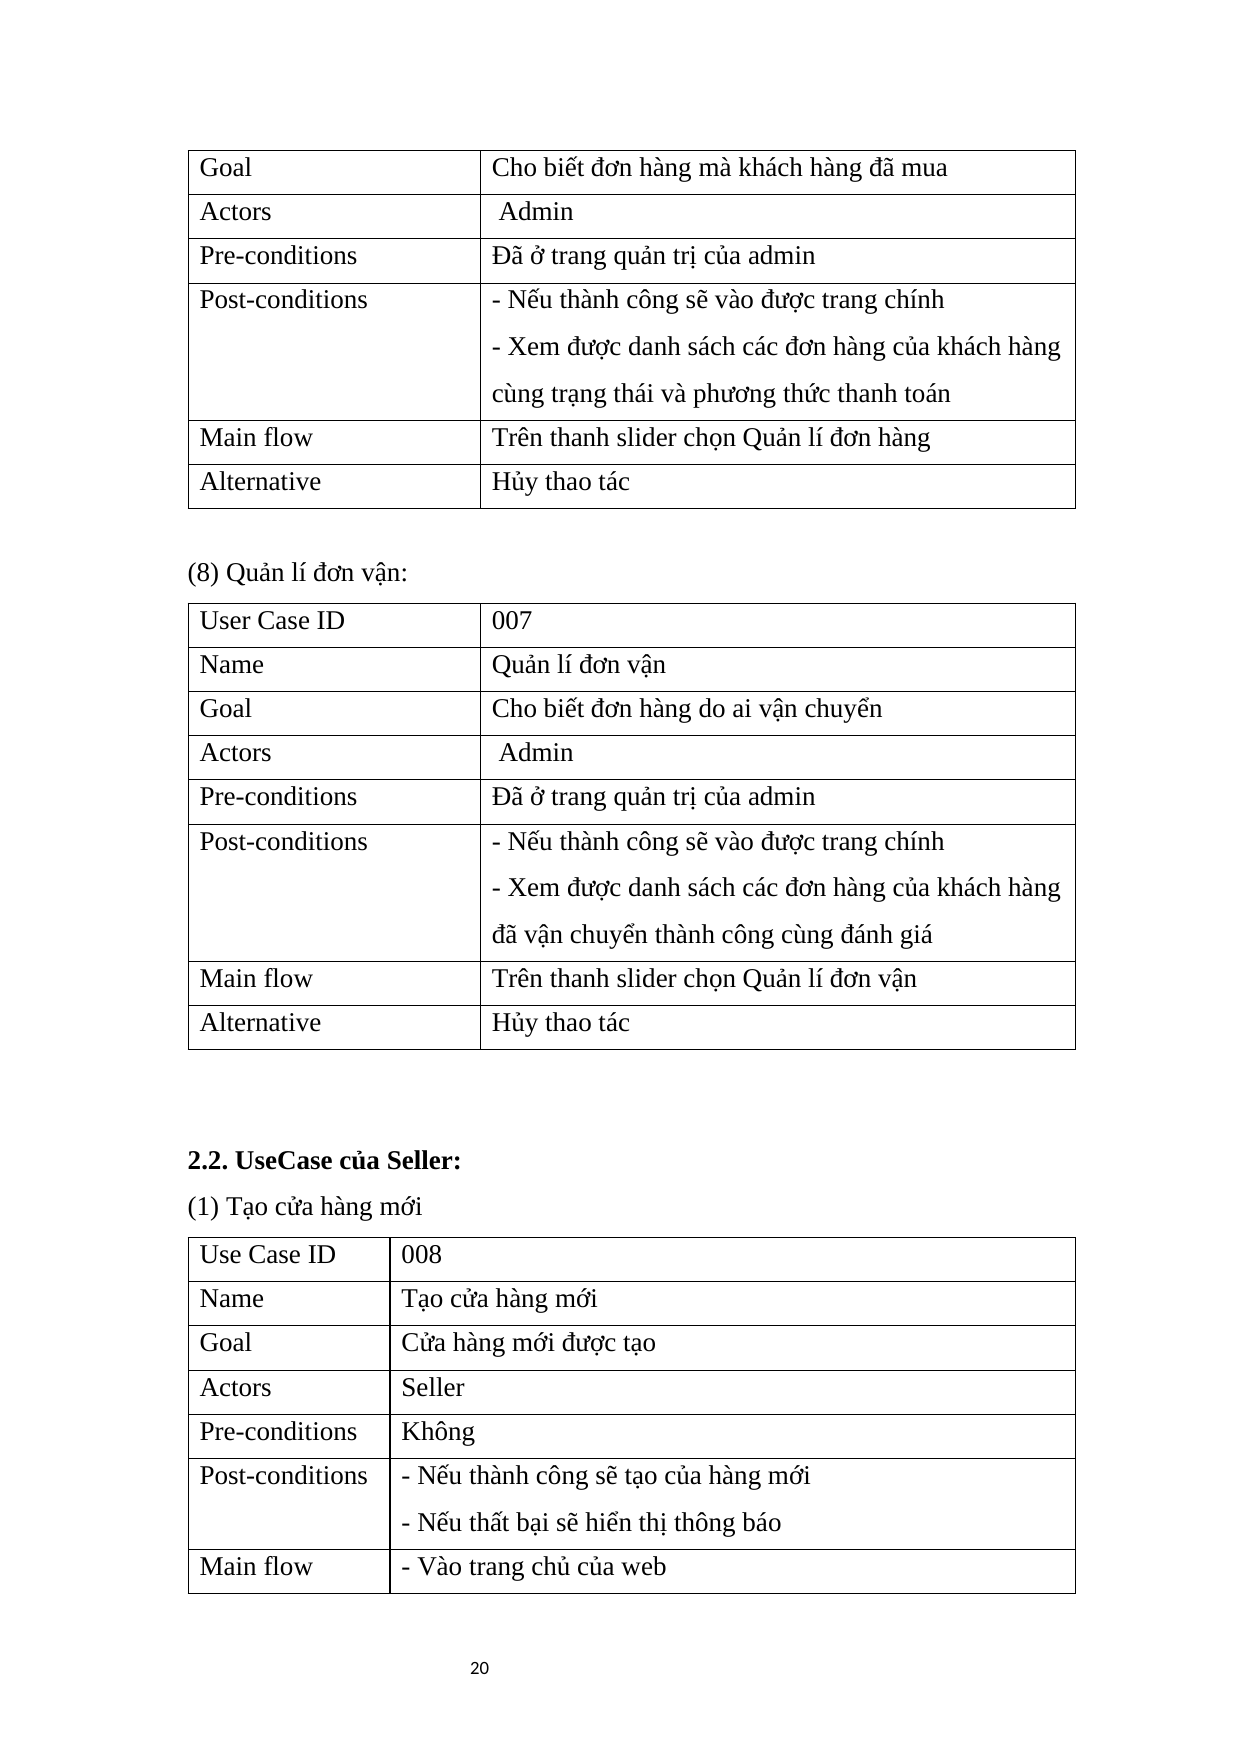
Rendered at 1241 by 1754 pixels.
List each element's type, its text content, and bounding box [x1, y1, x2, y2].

table_cell Cho biết đơn hàng mà khách hàng đã mua [481, 151, 1075, 194]
table_header 007 [481, 604, 1075, 647]
list (1) Tạo cửa hàng mới [187, 1190, 1053, 1222]
text 2.2. UseCase của Seller: [187, 1144, 1053, 1175]
table_header 008 [391, 1238, 1075, 1281]
table_cell Đã ở trang quản trị của admin [481, 239, 1075, 282]
table_cell Name [189, 1282, 389, 1325]
table_cell Post-conditions [189, 284, 480, 420]
table_cell Quản lí đơn vận [481, 648, 1075, 691]
table_cell Pre-conditions [189, 239, 480, 282]
table_cell Goal [189, 151, 480, 194]
table_cell Trên thanh slider chọn Quản lí đơn hàng [481, 421, 1075, 464]
table_cell Actors [189, 1371, 389, 1414]
table_cell Admin [481, 195, 1075, 238]
table_cell Name [189, 648, 480, 691]
table_cell Tạo cửa hàng mới [391, 1282, 1075, 1325]
table_cell Actors [189, 736, 480, 779]
table_cell Hủy thao tác [481, 1006, 1075, 1049]
table_cell Actors [189, 195, 480, 238]
table_cell Pre-conditions [189, 1415, 389, 1458]
table_cell Alternative [189, 465, 480, 508]
table_cell Cửa hàng mới được tạo [391, 1326, 1075, 1369]
table_cell Goal [189, 692, 480, 735]
list Quản lí đơn vận: [187, 556, 1053, 587]
table_header Use Case ID [189, 1238, 389, 1281]
table_cell Post-conditions [189, 825, 480, 961]
table_cell - Nếu thành công sẽ tạo của hàng mới - Nếu thất bại sẽ hiển thị thông báo [391, 1459, 1075, 1549]
table_cell Trên thanh slider chọn Quản lí đơn vận [481, 962, 1075, 1005]
table_cell Admin [481, 736, 1075, 779]
table_cell Đã ở trang quản trị của admin [481, 780, 1075, 823]
table_cell - Nếu thành công sẽ vào được trang chính - Xem được danh sách các đơn hàng của khách hàng đã vận chuyển thành công cùng đánh giá [481, 825, 1075, 961]
table_cell Cho biết đơn hàng do ai vận chuyển [481, 692, 1075, 735]
table_cell Main flow [189, 421, 480, 464]
table_cell Pre-conditions [189, 780, 480, 823]
table_cell Hủy thao tác [481, 465, 1075, 508]
table_cell Không [391, 1415, 1075, 1458]
table_cell Alternative [189, 1006, 480, 1049]
table_cell Main flow [189, 962, 480, 1005]
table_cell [391, 1550, 1075, 1593]
table_cell Seller [391, 1371, 1075, 1414]
table_header User Case ID [189, 604, 480, 647]
table_cell Goal [189, 1326, 389, 1369]
table_cell - Nếu thành công sẽ vào được trang chính - Xem được danh sách các đơn hàng của khách hàng cùng trạng thái và phương thức thanh toán [481, 284, 1075, 420]
table_cell Main flow [189, 1550, 389, 1593]
table_cell Post-conditions [189, 1459, 389, 1549]
